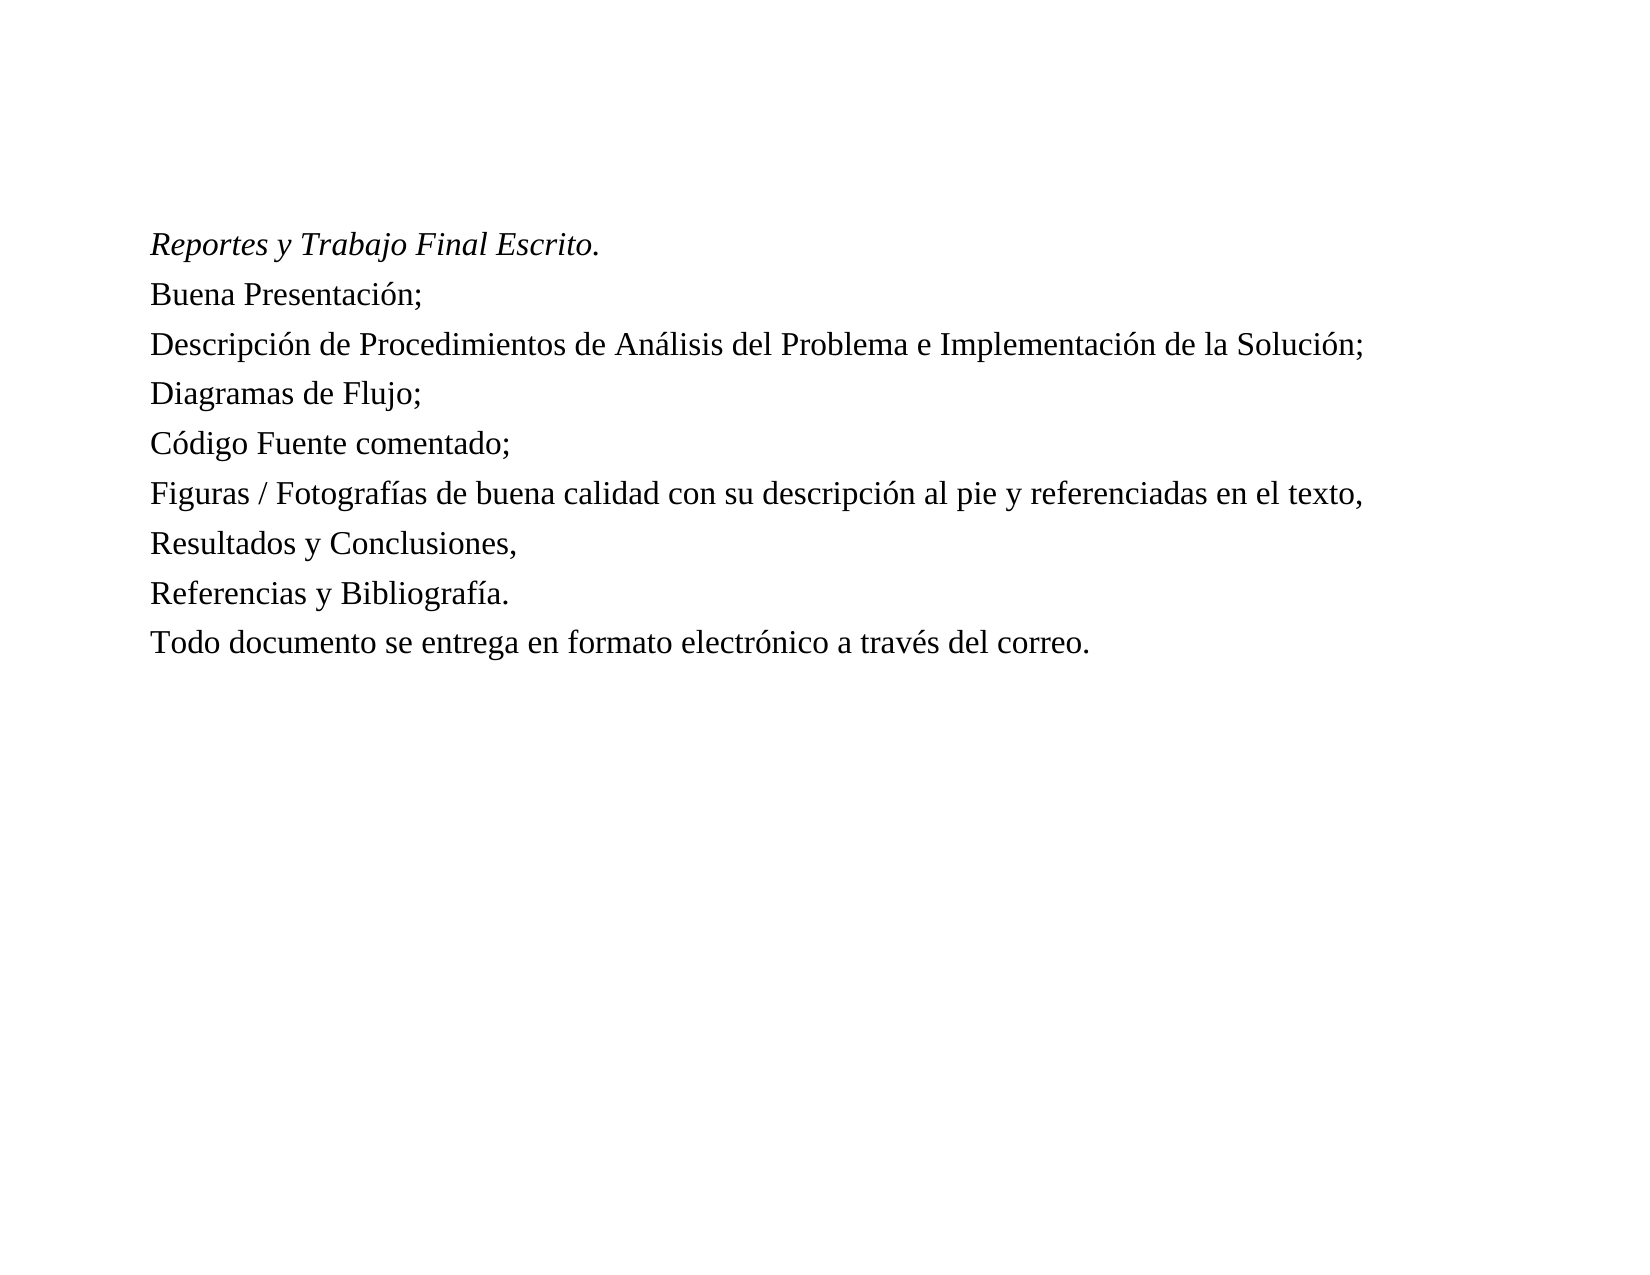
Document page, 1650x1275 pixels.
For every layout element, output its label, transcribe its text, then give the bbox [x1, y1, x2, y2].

list Descripción de Procedimientos de Análisis del Problema e Implementación de la Solución; [150, 324, 1575, 362]
list Código Fuente comentado; [150, 423, 1575, 462]
list Referencias y Bibliografía. [150, 573, 1575, 611]
list Buena Presentación; [150, 274, 1575, 312]
list Diagramas de Flujo; [150, 374, 1575, 412]
list Resultados y Conclusiones, [150, 523, 1575, 561]
list Figuras / Fotografías de buena calidad con su descripción al pie y referenciadas en el texto, [150, 473, 1575, 512]
list Todo documento se entrega en formato electrónico a través del correo. [150, 623, 1575, 661]
list Reportes y Trabajo Final Escrito. [150, 224, 1575, 263]
